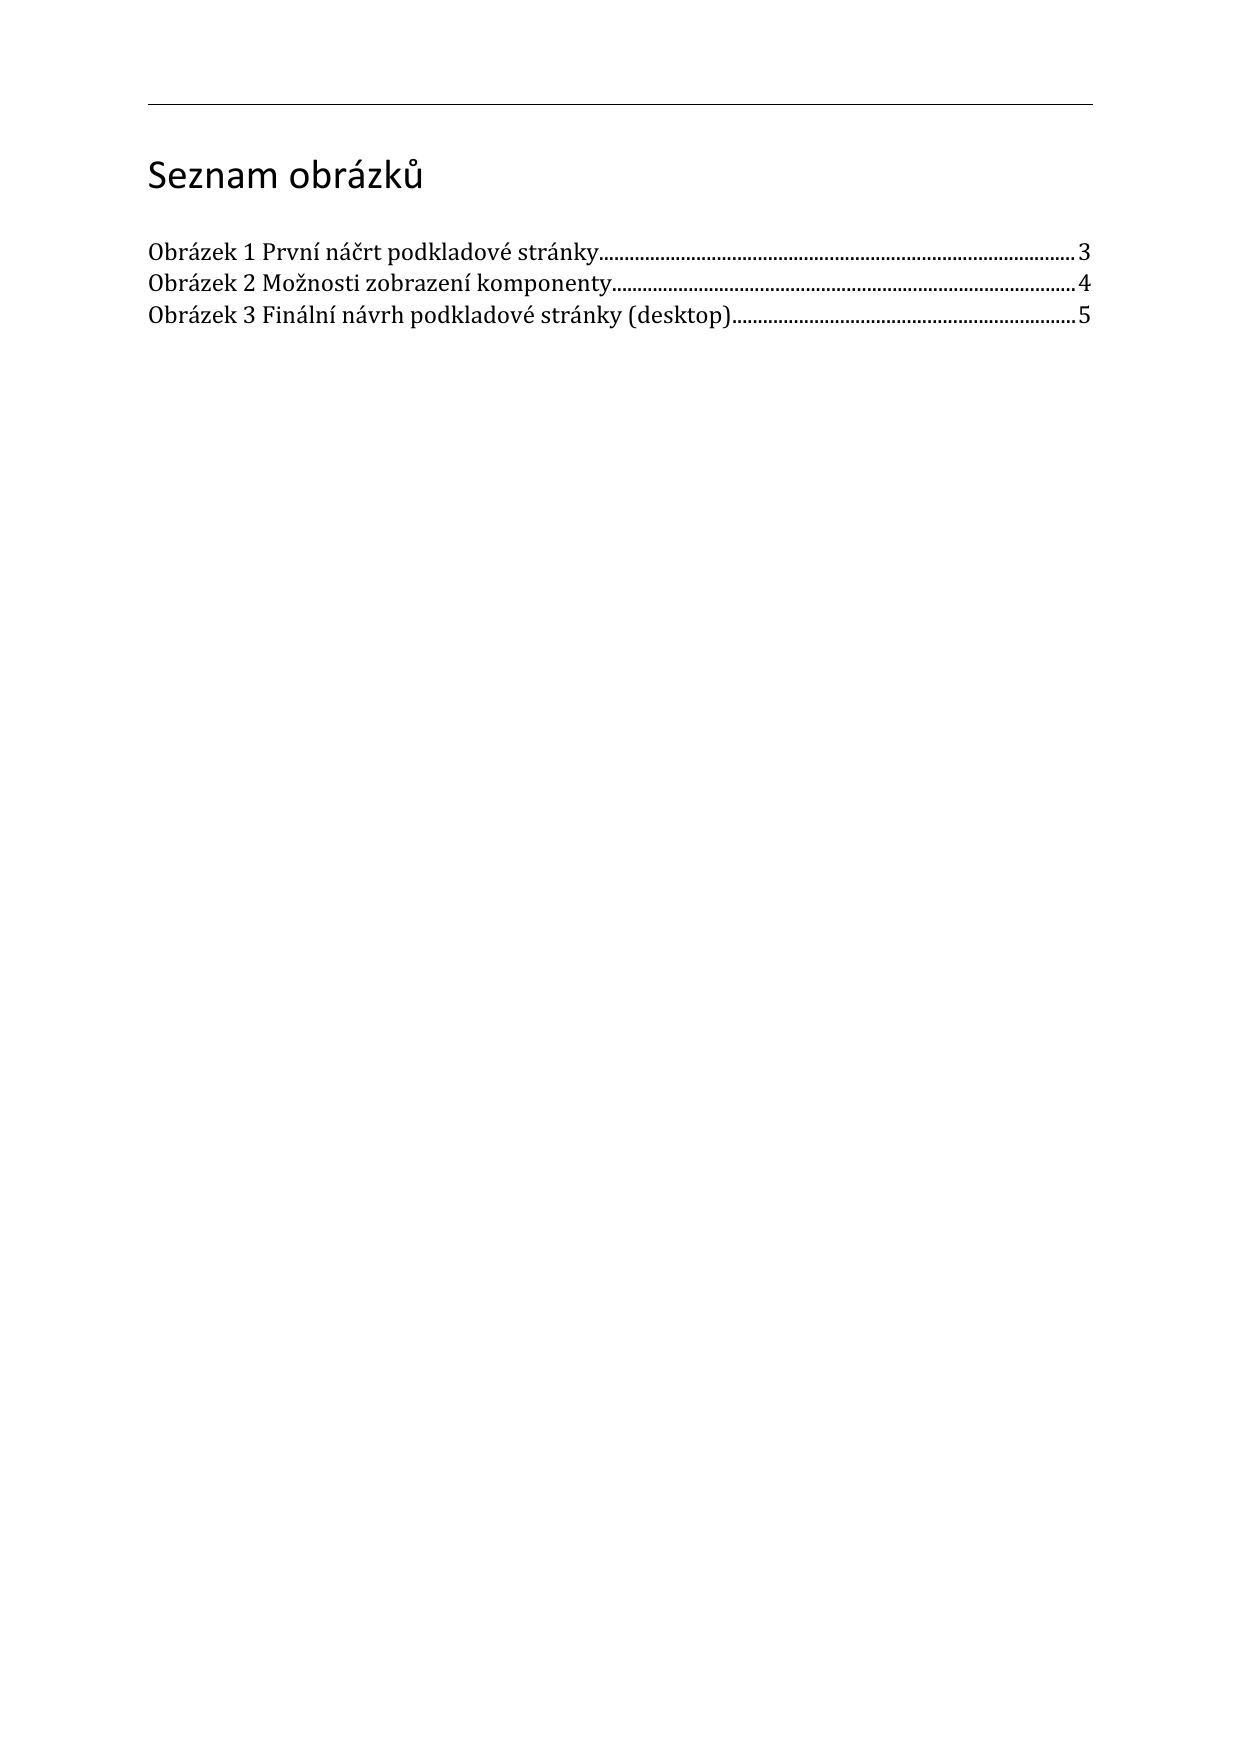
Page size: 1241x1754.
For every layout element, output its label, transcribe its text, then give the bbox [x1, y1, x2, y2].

text Obrázek 1 První náčrt podkladové stránky 3 [148, 236, 1093, 266]
text Obrázek 3 Finální návrh podkladové stránky (desktop) 5 [148, 299, 1093, 329]
text Seznam obrázků [148, 148, 1093, 198]
text Obrázek 2 Možnosti zobrazení komponenty 4 [148, 268, 1093, 297]
